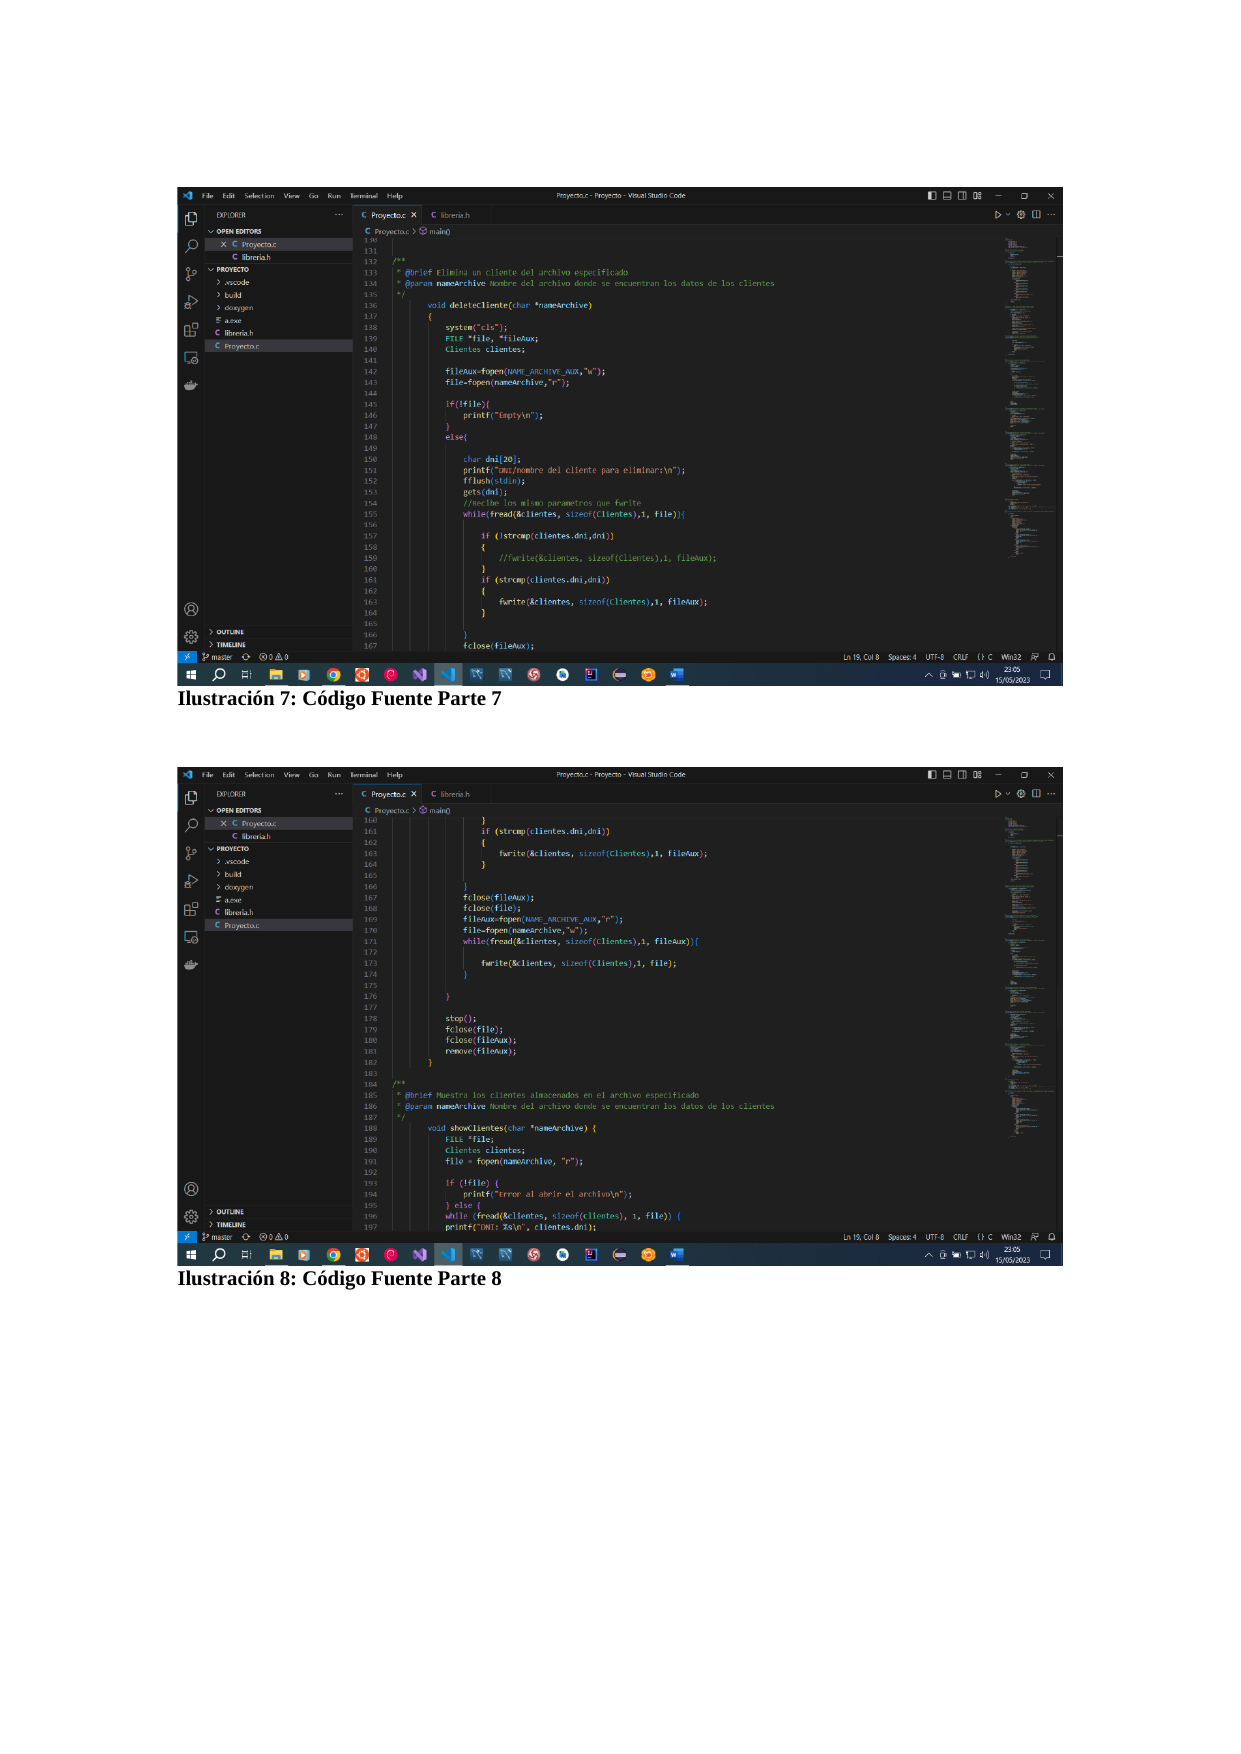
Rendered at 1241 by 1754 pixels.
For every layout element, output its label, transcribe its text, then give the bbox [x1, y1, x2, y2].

picture [177, 767, 1063, 1266]
picture [177, 187, 1063, 686]
